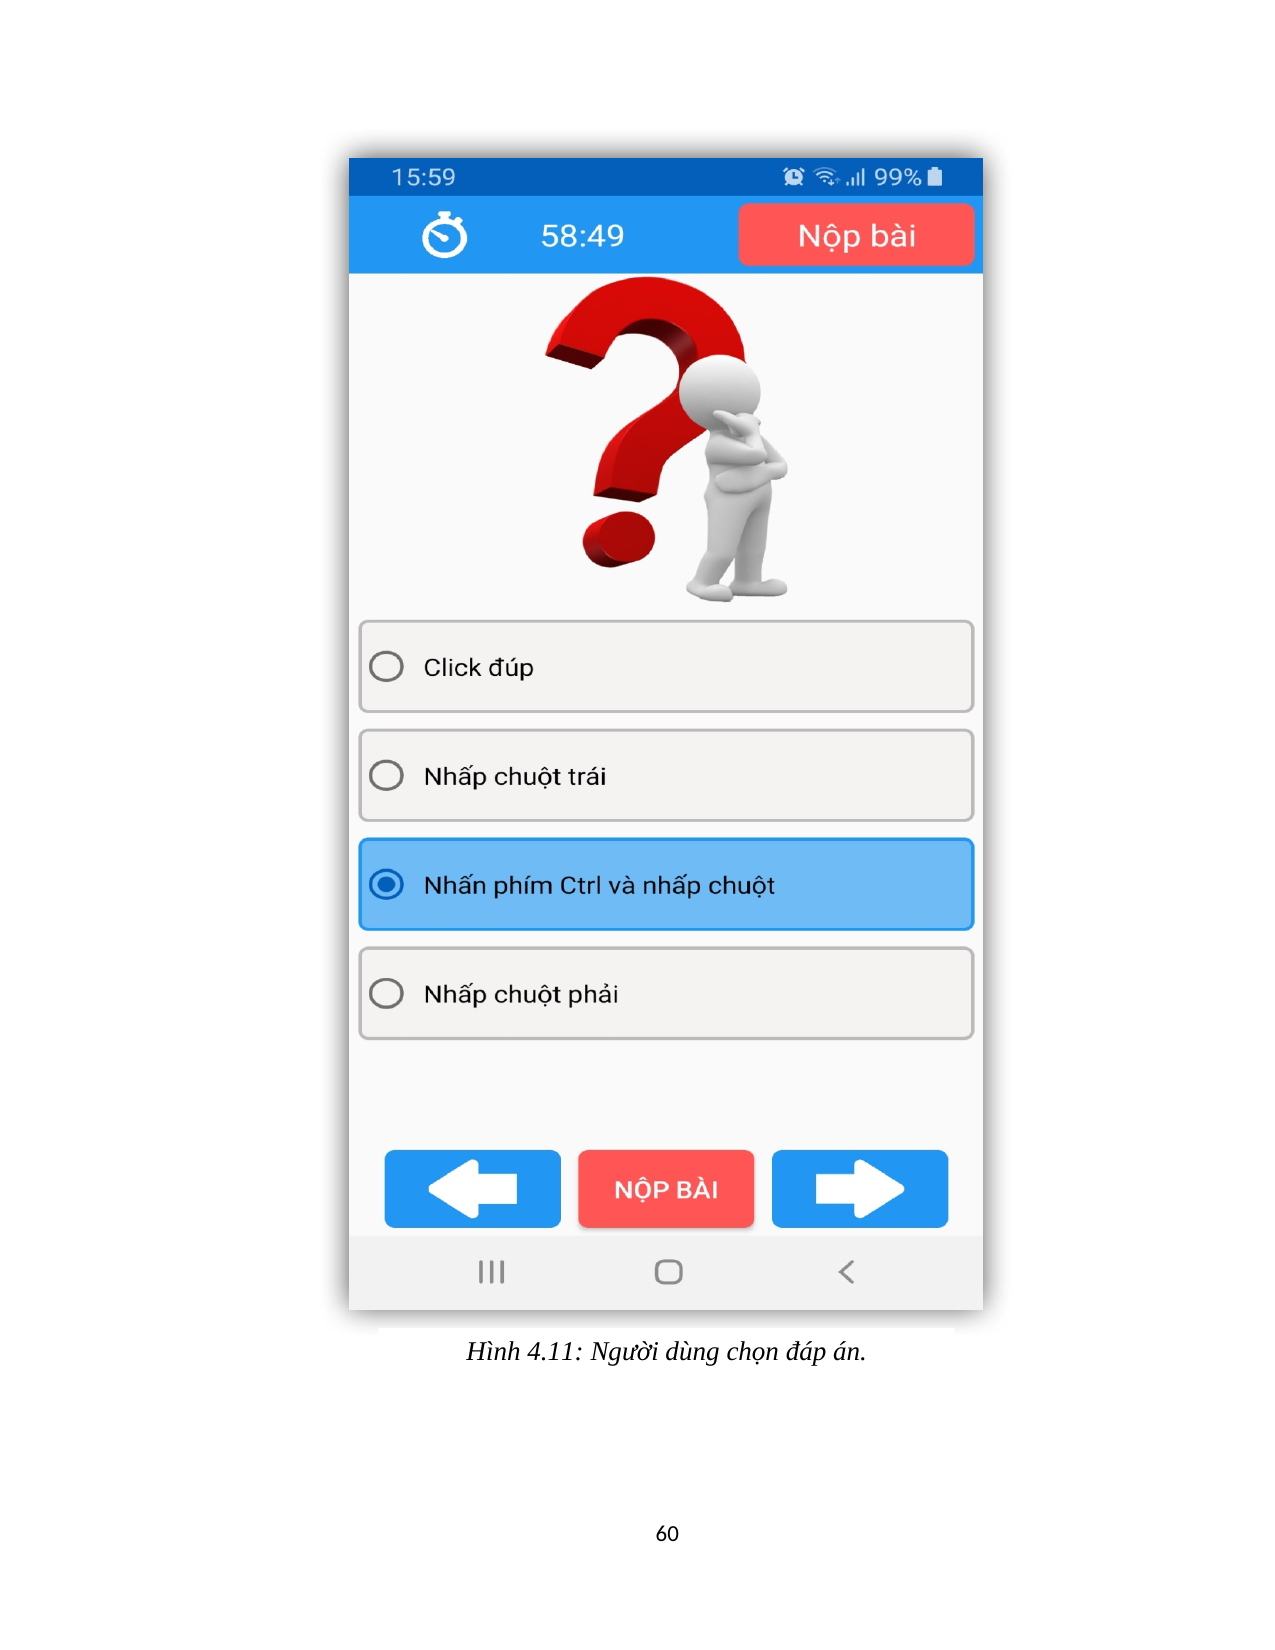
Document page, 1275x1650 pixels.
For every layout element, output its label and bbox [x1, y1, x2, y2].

picture [349, 158, 983, 1310]
